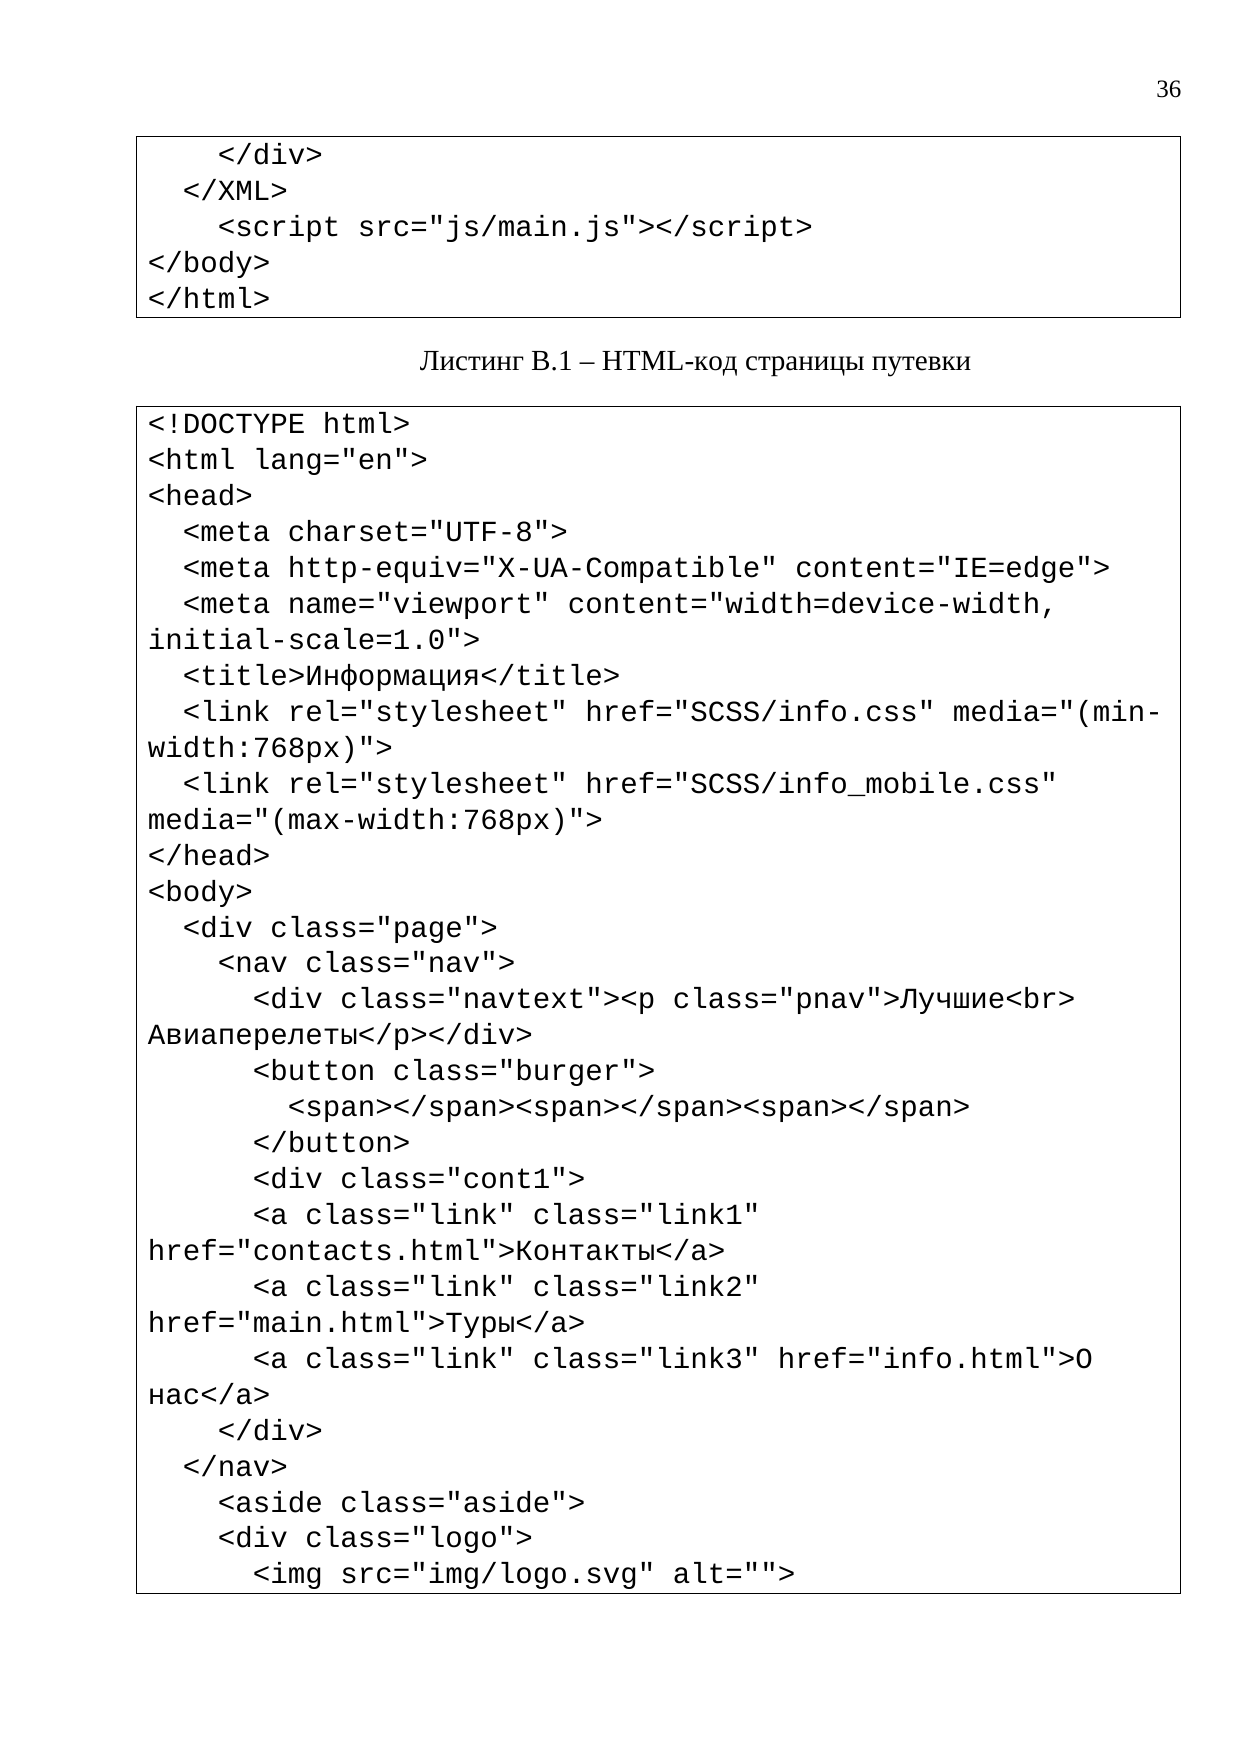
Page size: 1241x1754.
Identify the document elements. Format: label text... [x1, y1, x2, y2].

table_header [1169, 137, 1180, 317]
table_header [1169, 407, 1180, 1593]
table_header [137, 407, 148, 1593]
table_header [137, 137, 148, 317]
text Листинг В.1 – HTML-код страницы путевки [136, 343, 1181, 376]
